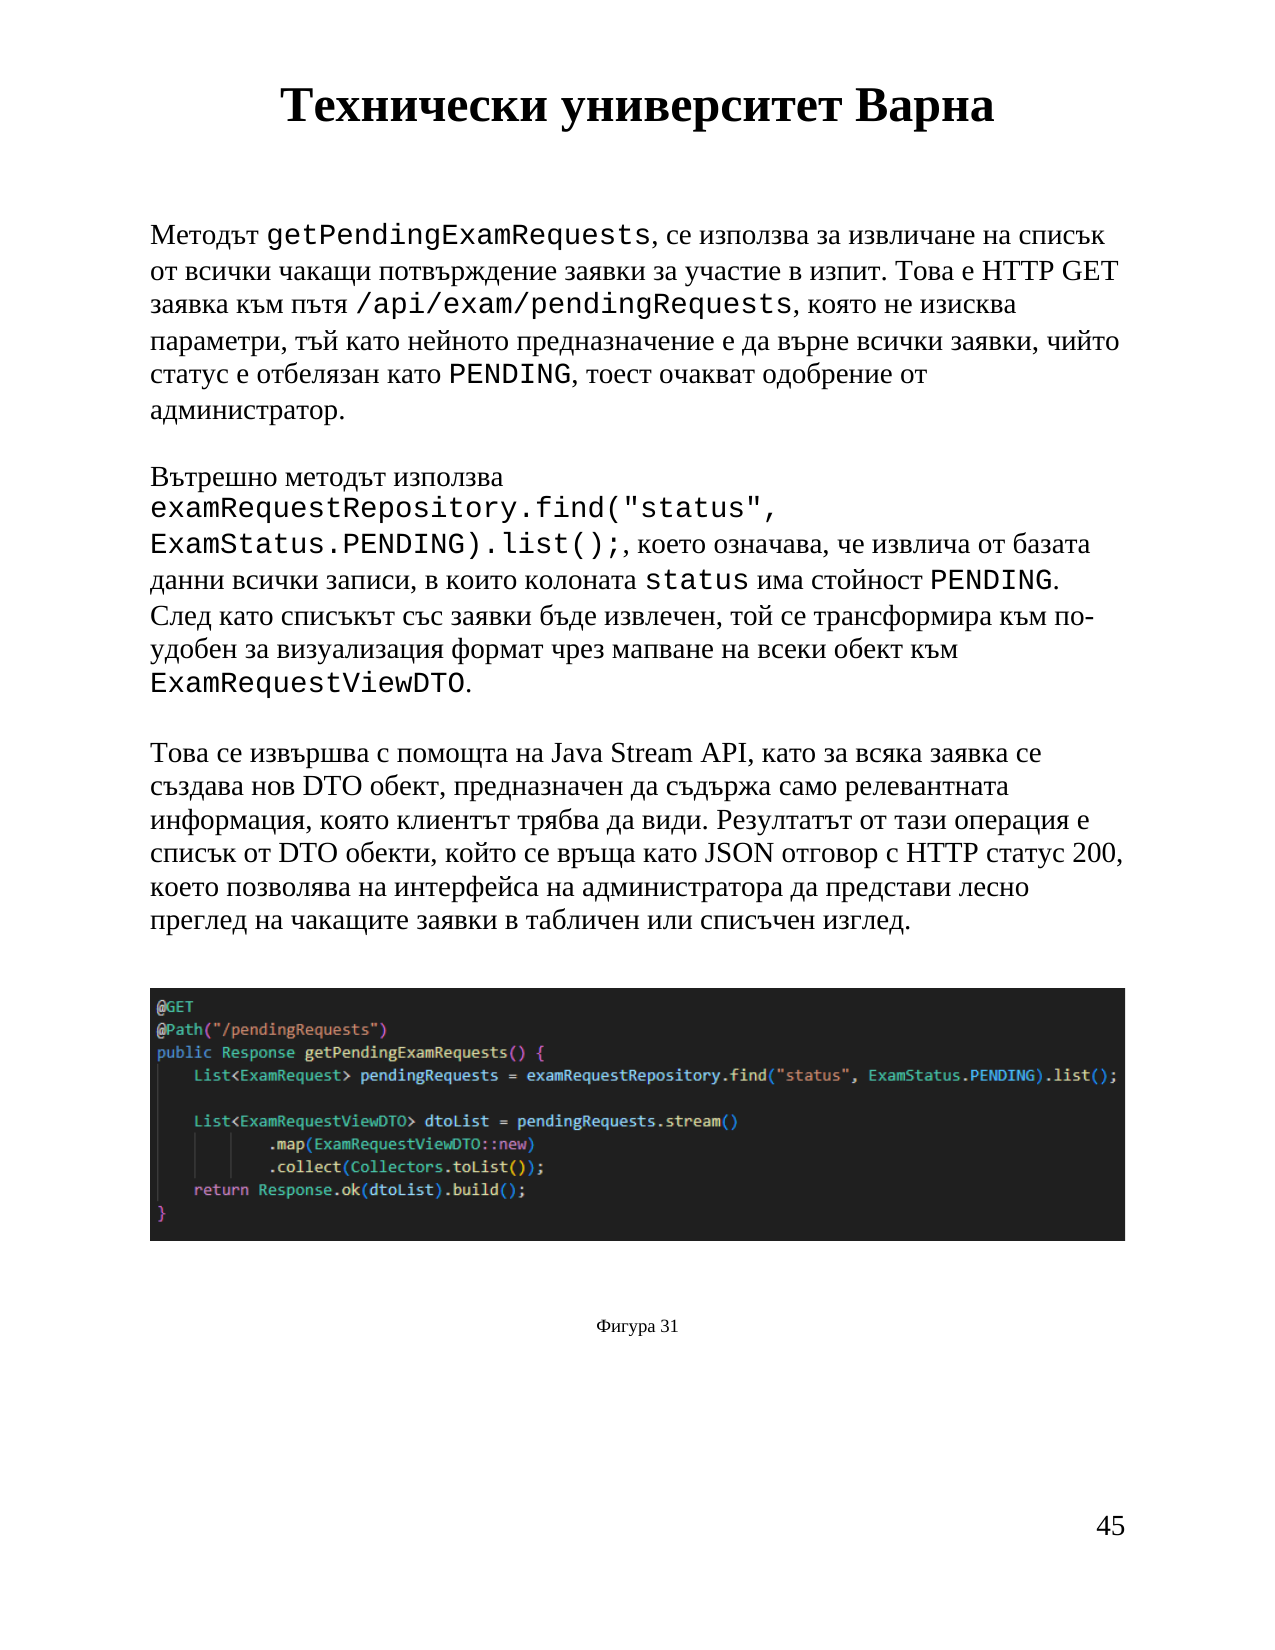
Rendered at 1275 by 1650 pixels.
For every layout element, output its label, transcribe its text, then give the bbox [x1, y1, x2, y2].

text Фигура 31 [150, 1315, 1125, 1337]
text Това се извършва с помощта на Java Stream API, като за всяка заявка се създава нов DTO обект, предназначен да съдържа само релевантната информация, която клиентът трябва да види. Резултатът от тази операция е списък от DTO обекти, който се връща като JSON отговор с HTTP статус 200, което позволява на интерфейса на администратора да представи лесно преглед на чакащите заявки в табличен или списъчен изглед. [150, 735, 1125, 936]
text Методът getPendingExamRequests, се използва за извличане на списък от всички чакащи потвърждение заявки за участие в изпит. Това е HTTP GET заявка към пътя /api/exam/pendingRequests, която не изисква параметри, тъй като нейното предназначение е да върне всички заявки, чийто статус е отбелязан като PENDING, тоест очакват одобрение от администратор. [150, 217, 1125, 426]
picture [150, 988, 1125, 1241]
text Вътрешно методът използва examRequestRepository.find("status", ExamStatus.PENDING).list();, което означава, че извлича от базата данни всички записи, в които колоната status има стойност PENDING. След като списъкът със заявки бъде извлечен, той се трансформира към по-удобен за визуализация формат чрез мапване на всеки обект към ExamRequestViewDTO. [150, 459, 1125, 701]
